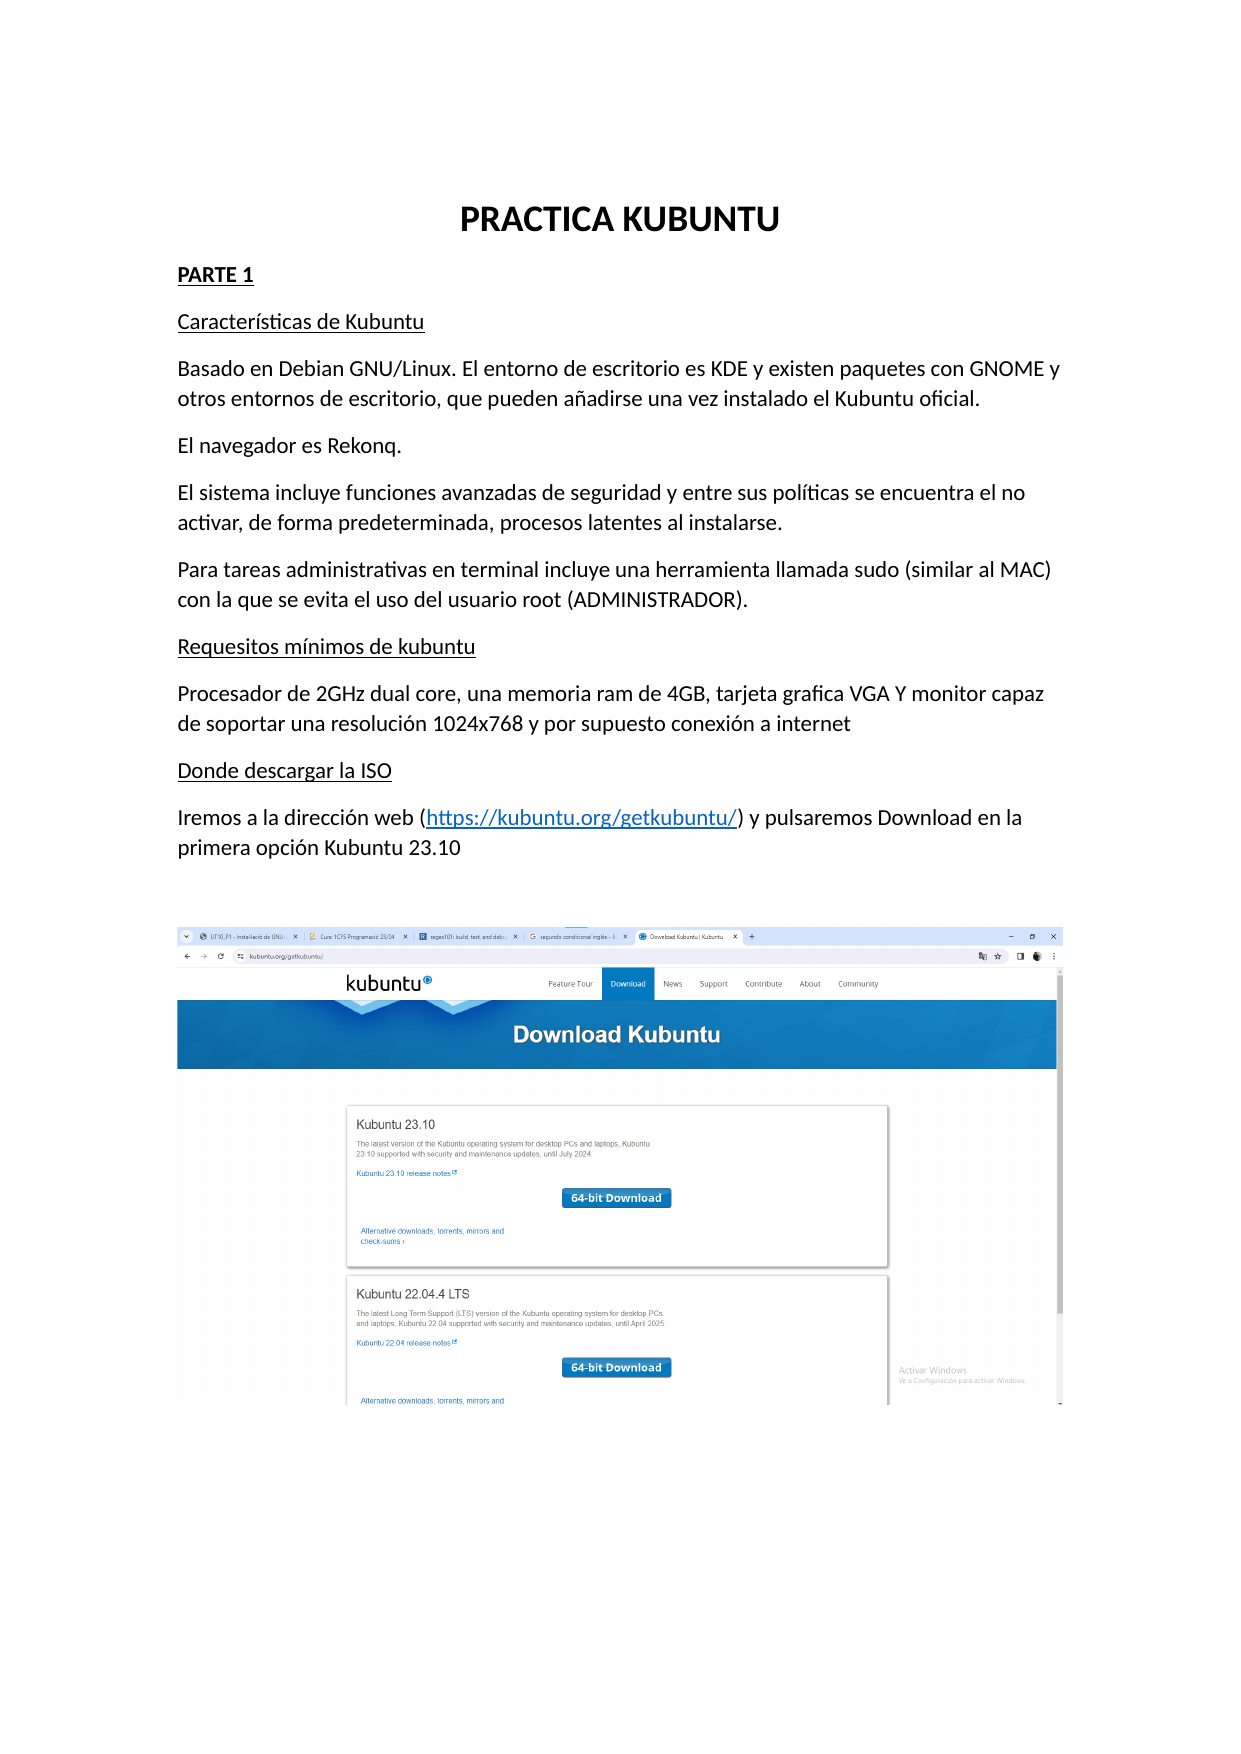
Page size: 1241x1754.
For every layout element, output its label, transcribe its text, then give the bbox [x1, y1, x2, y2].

text Donde descargar la ISO [177, 756, 1063, 784]
text El navegador es Rekonq. [177, 431, 1063, 459]
text Para tareas administrativas en terminal incluye una herramienta llamada sudo (similar al MAC) con la que se evita el uso del usuario root (ADMINISTRADOR). [177, 555, 1063, 614]
text Iremos a la dirección web (https://kubuntu.org/getkubuntu/) y pulsaremos Download en la primera opción Kubuntu 23.10 [177, 803, 1063, 862]
text Requesitos mínimos de kubuntu [177, 632, 1063, 661]
text Procesador de 2GHz dual core, una memoria ram de 4GB, tarjeta grafica VGA Y monitor capaz de soportar una resolución 1024x768 y por supuesto conexión a internet [177, 679, 1063, 738]
text PARTE 1 [177, 261, 1063, 289]
text PRACTICA KUBUNTU [177, 194, 1063, 240]
text Características de Kubuntu [177, 307, 1063, 336]
text El sistema incluye funciones avanzadas de seguridad y entre sus políticas se encuentra el no activar, de forma predeterminada, procesos latentes al instalarse. [177, 478, 1063, 537]
picture [177, 927, 1063, 1405]
text Basado en Debian GNU/Linux. El entorno de escritorio es KDE y existen paquetes con GNOME y otros entornos de escritorio, que pueden añadirse una vez instalado el Kubuntu oficial. [177, 354, 1063, 413]
